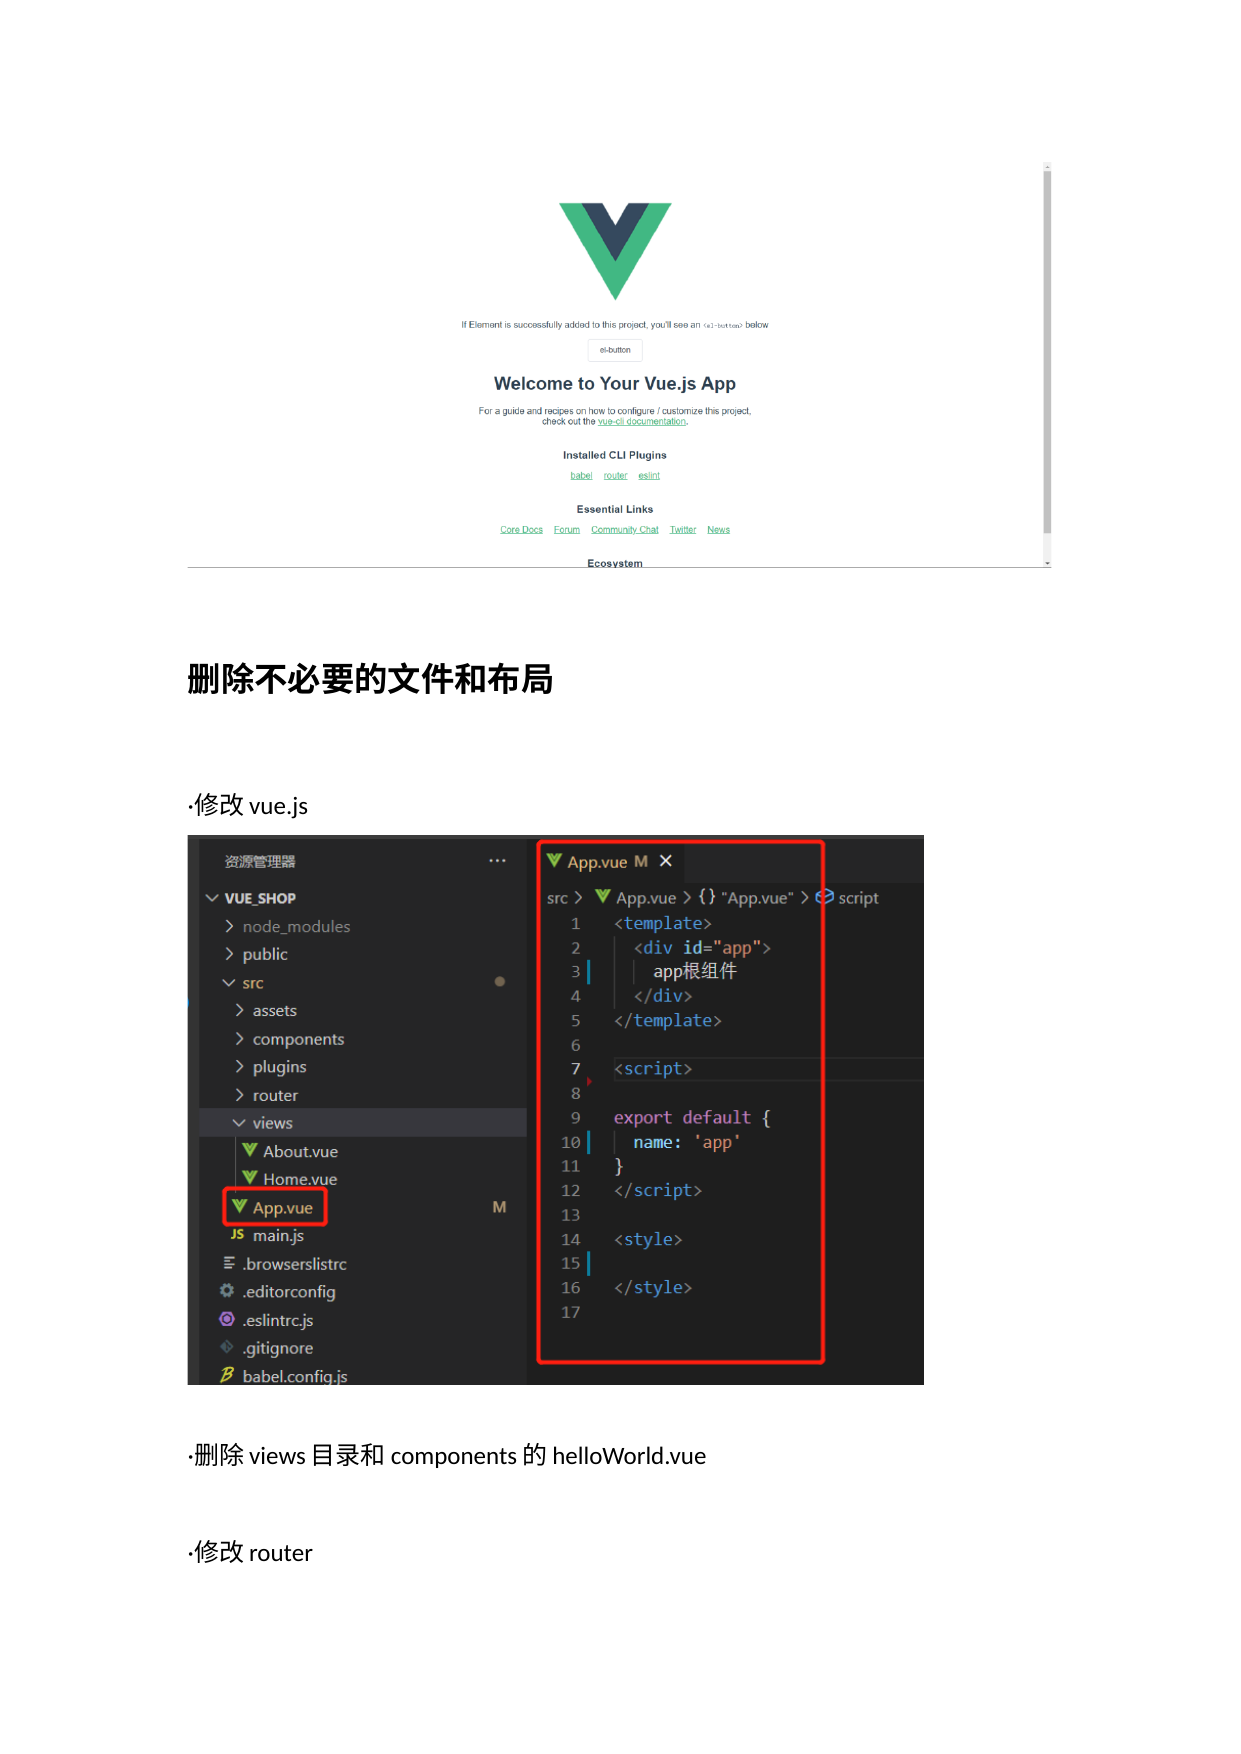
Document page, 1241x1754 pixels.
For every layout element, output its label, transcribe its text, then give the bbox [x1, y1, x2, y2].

text ·修改router [187, 1518, 1053, 1583]
text ·删除views目录和components的helloWorld.vue [187, 1421, 1053, 1486]
picture [187, 835, 924, 1385]
text ·修改vue.js [187, 771, 1053, 836]
subtitle 删除不必要的文件和布局 [187, 644, 1053, 709]
picture [187, 162, 1052, 568]
